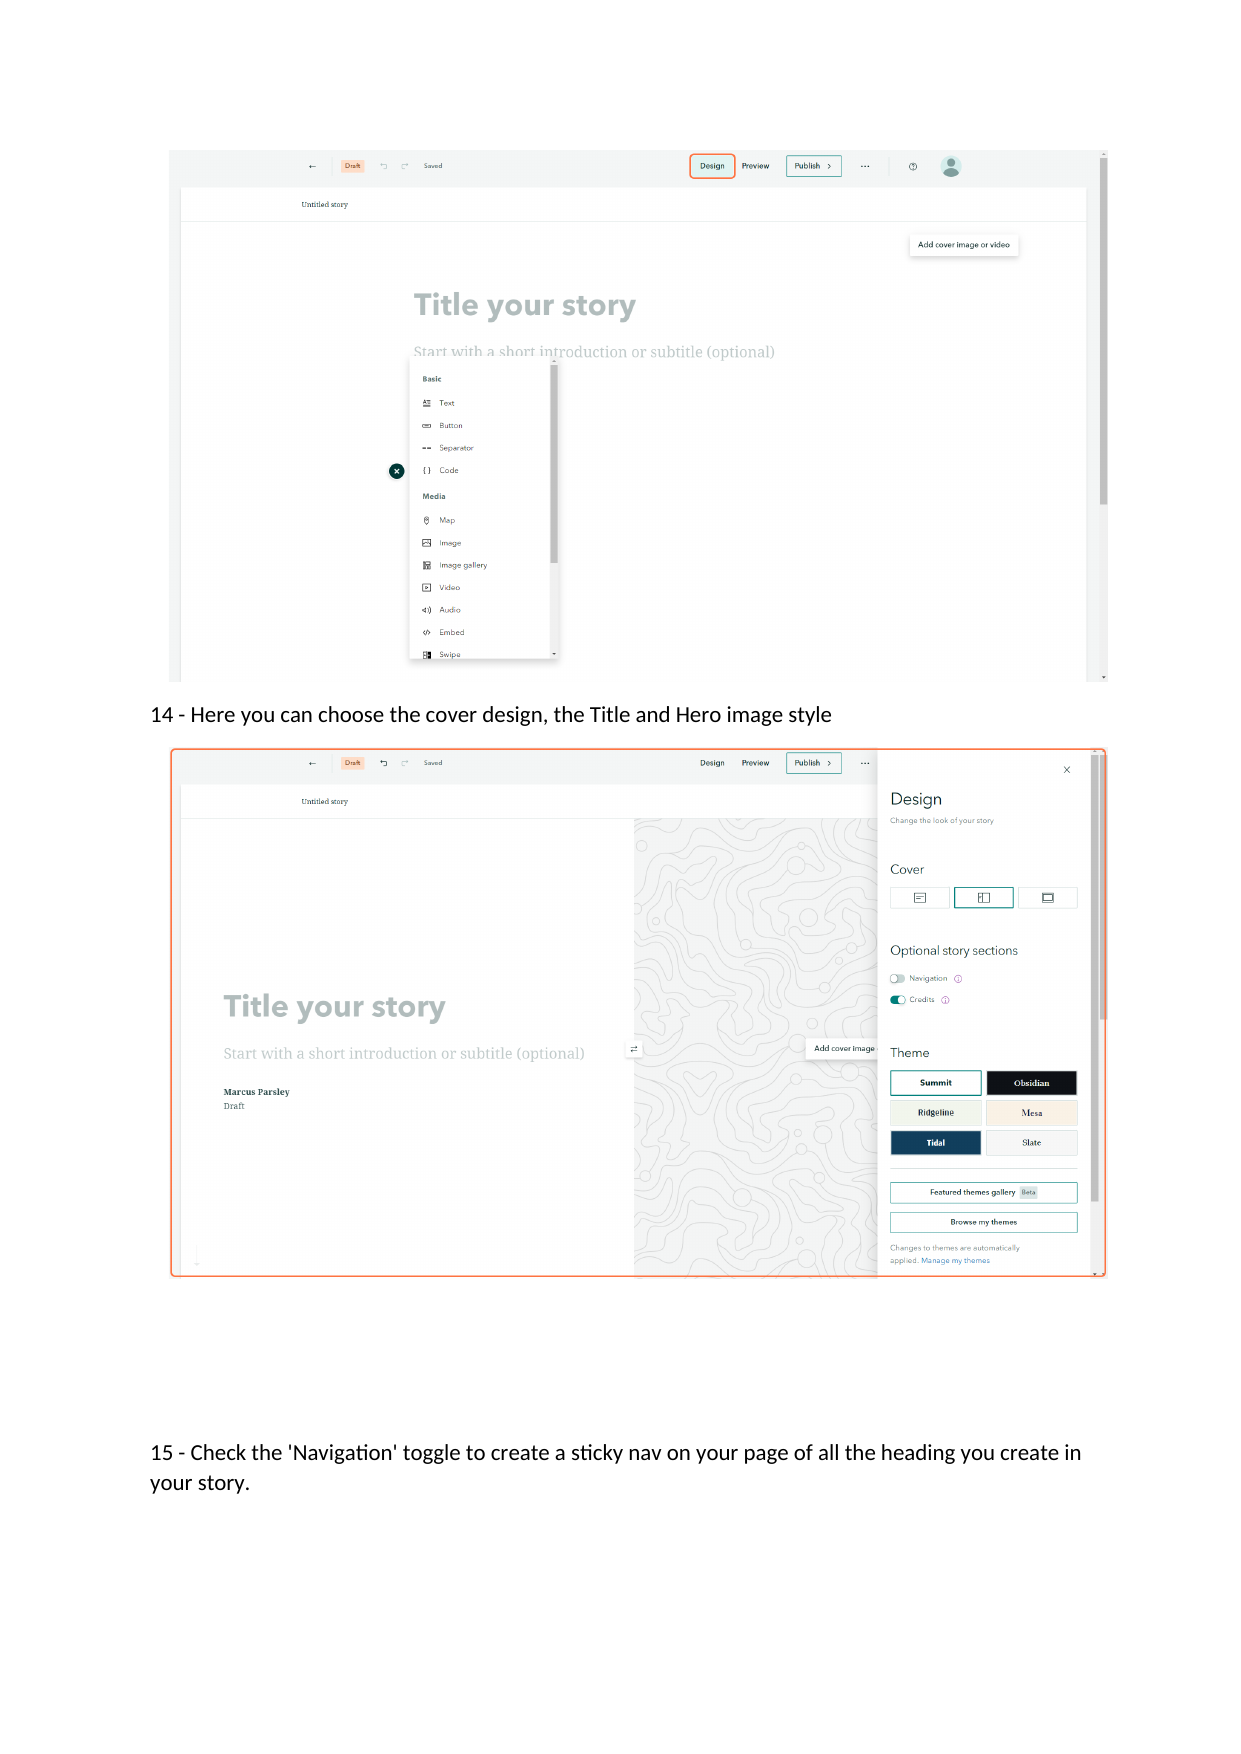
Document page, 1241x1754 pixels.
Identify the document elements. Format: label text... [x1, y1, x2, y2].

text 15 - Check the 'Navigation' toggle to create a sticky nav on your page of all the heading you create in your story. [150, 1438, 1090, 1496]
text 14 - Here you can choose the cover design, the Title and Hero image style [150, 700, 1090, 728]
